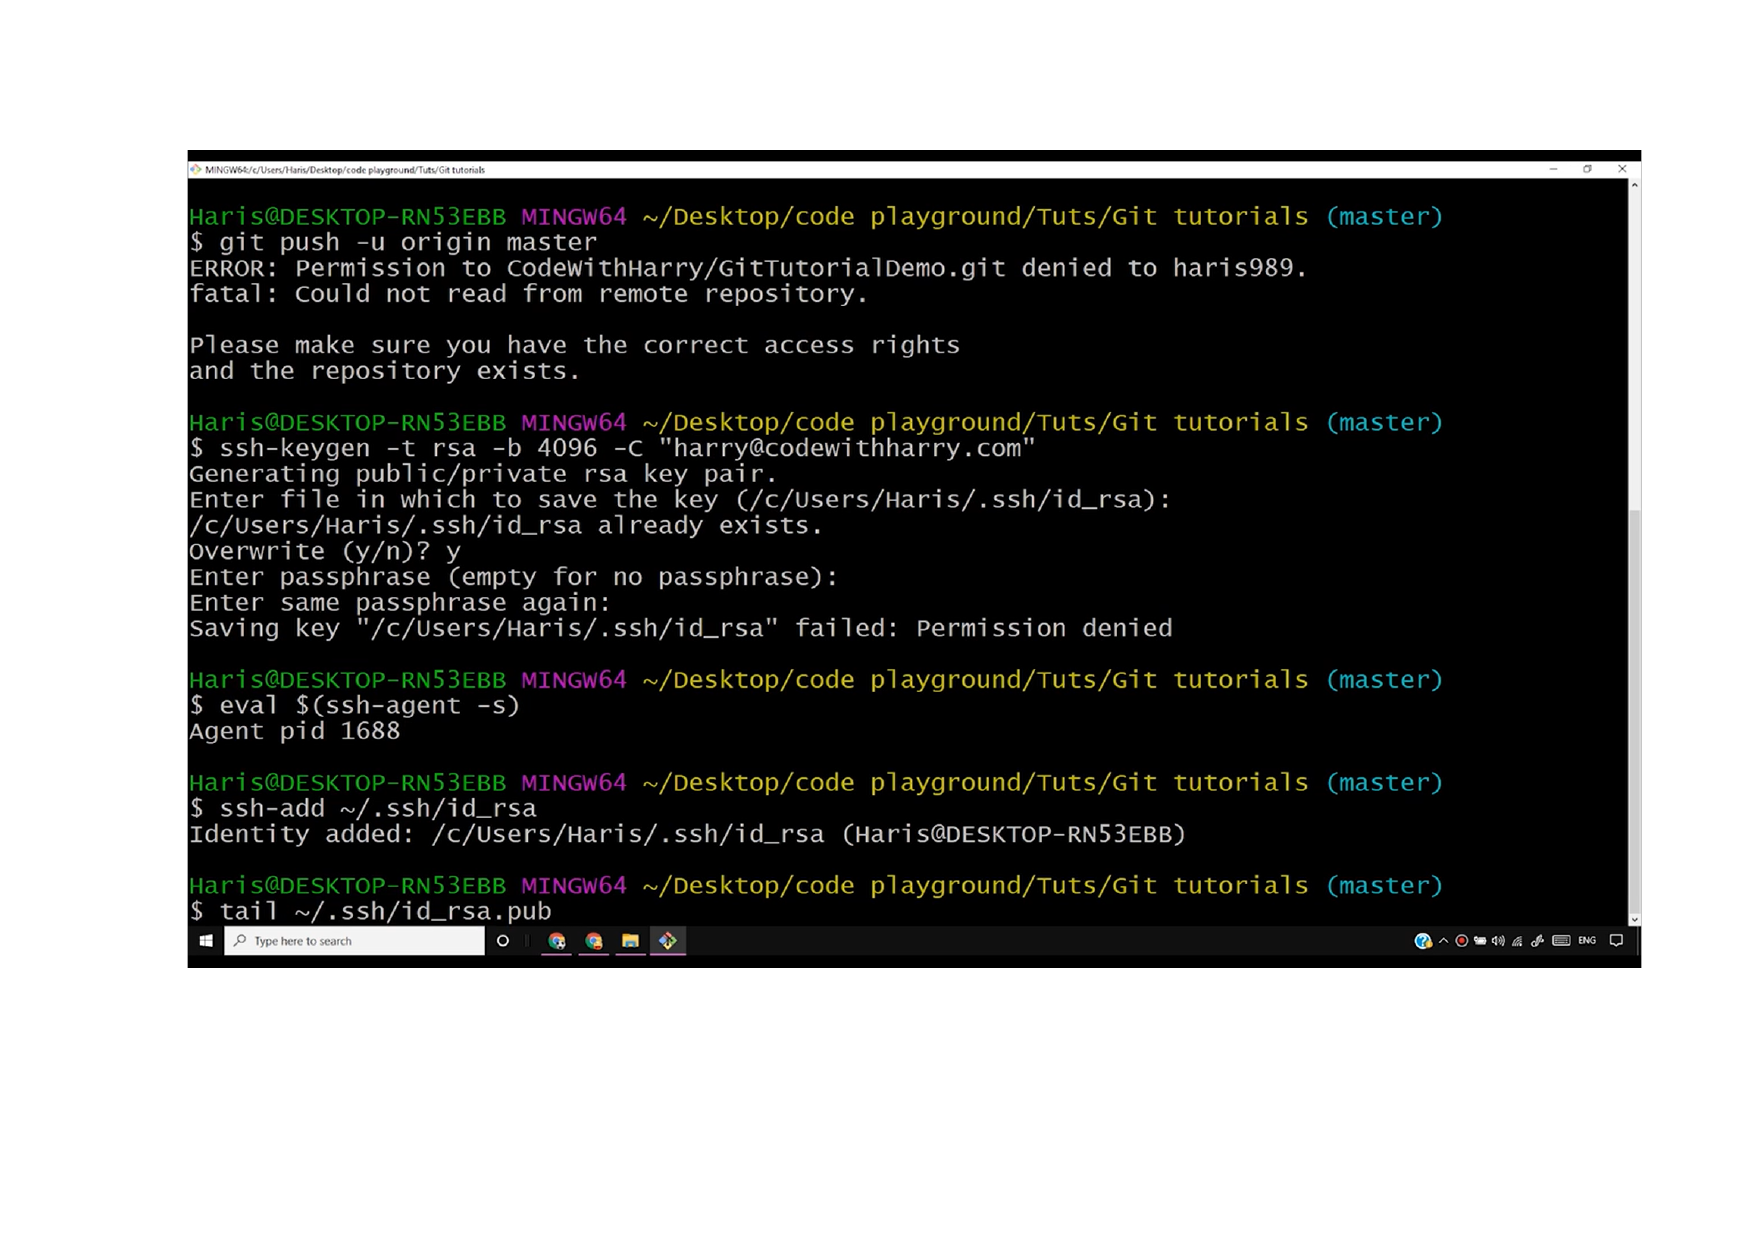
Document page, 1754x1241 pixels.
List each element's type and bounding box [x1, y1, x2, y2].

picture [187, 150, 1642, 968]
